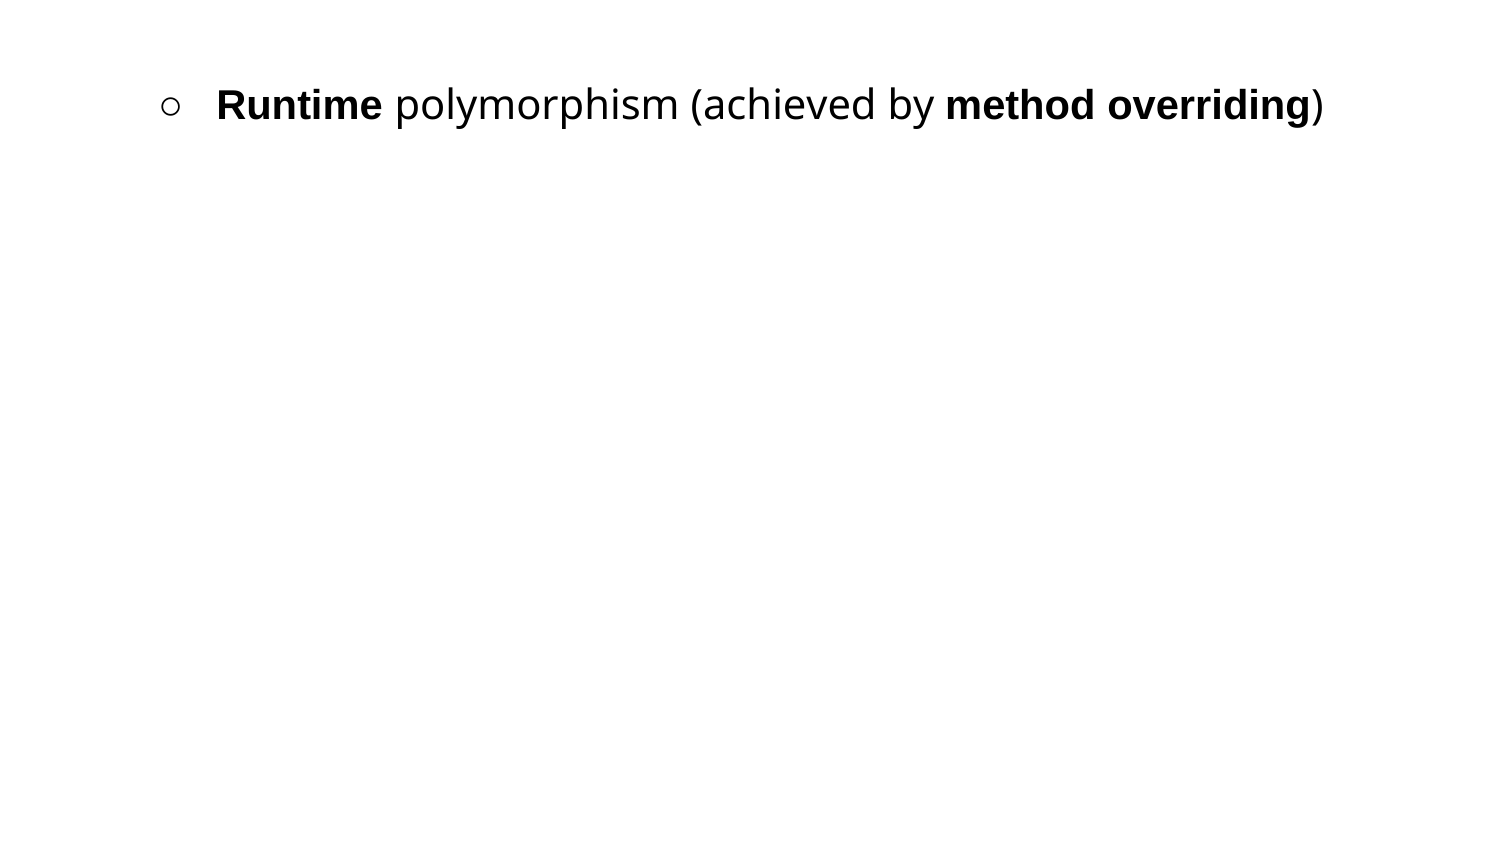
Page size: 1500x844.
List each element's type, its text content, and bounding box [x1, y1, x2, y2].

list Runtime polymorphism (achieved by method overriding) [158, 75, 1500, 132]
